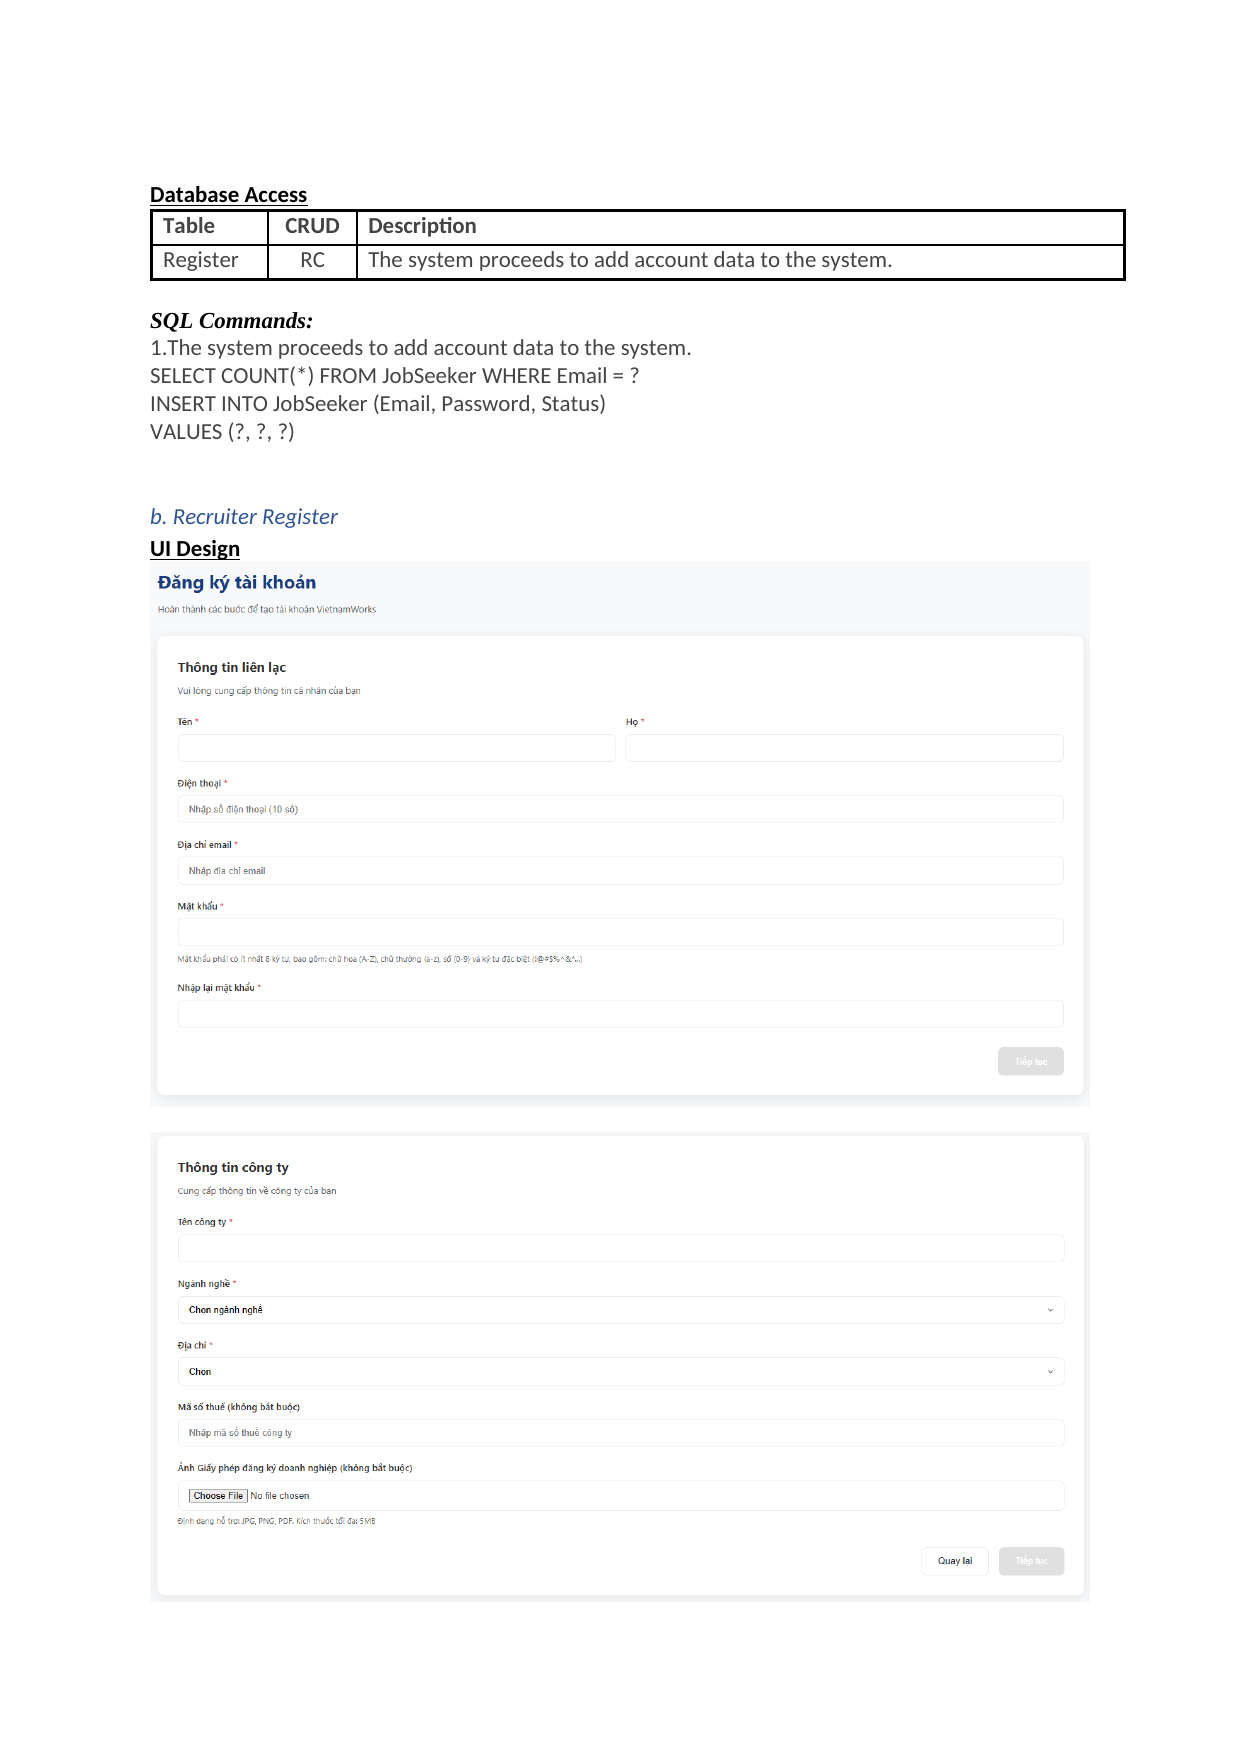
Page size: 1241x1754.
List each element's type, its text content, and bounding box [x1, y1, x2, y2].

subtitle b. Recruiter Register [150, 502, 1090, 530]
text 1.The system proceeds to add account data to the system. [150, 333, 1090, 361]
text INSERT INTO JobSeeker (Email, Password, Status) [150, 389, 1090, 417]
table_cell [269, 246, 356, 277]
subtitle Database Access [150, 181, 1090, 208]
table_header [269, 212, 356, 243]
text SQL Commands: [150, 307, 1090, 333]
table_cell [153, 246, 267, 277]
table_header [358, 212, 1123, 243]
subtitle UI Design [150, 534, 1090, 562]
picture [150, 1132, 1091, 1602]
text VALUES (?, ?, ?) [150, 417, 1090, 445]
text SELECT COUNT(*) FROM JobSeeker WHERE Email = ? [150, 361, 1090, 389]
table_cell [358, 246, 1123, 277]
picture [150, 562, 1091, 1107]
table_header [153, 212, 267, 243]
